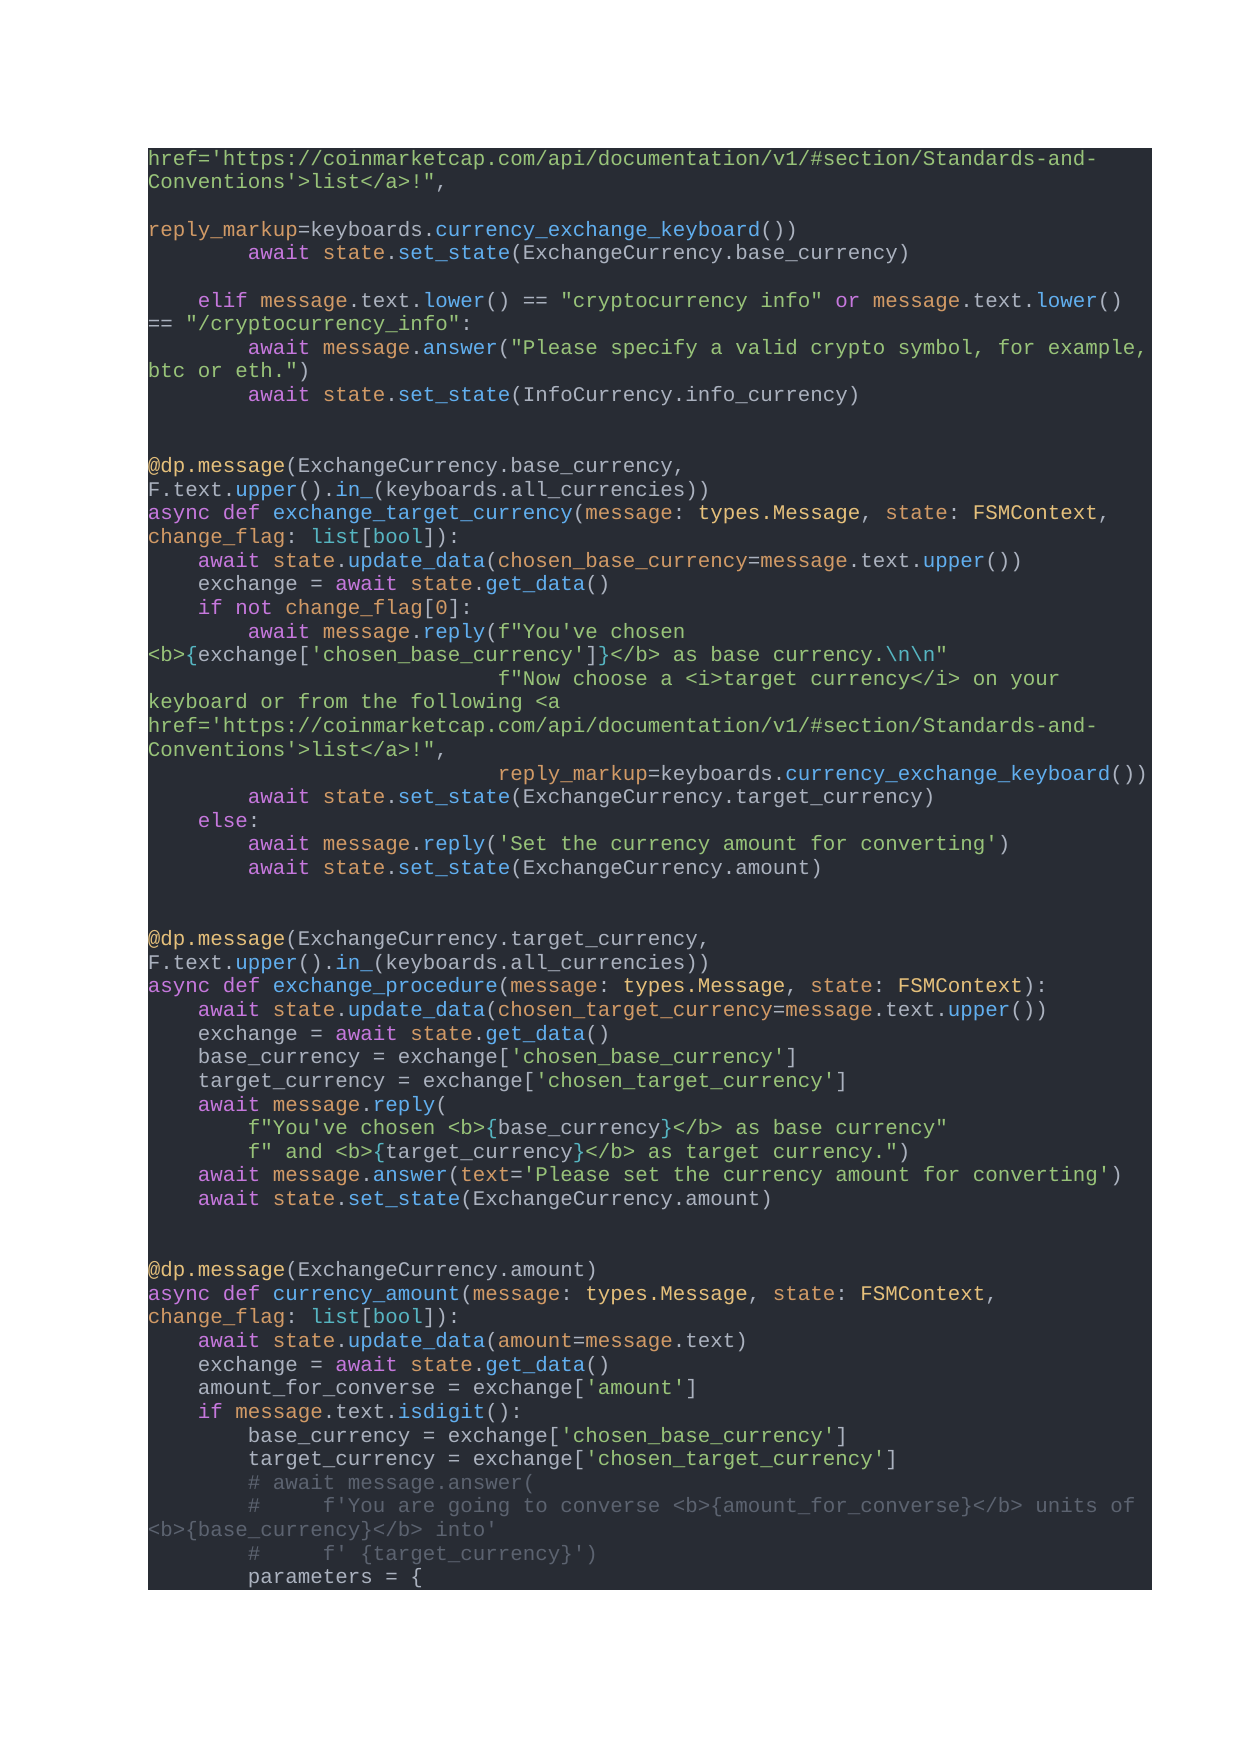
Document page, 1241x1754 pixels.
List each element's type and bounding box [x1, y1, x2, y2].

text [148, 148, 1152, 1590]
